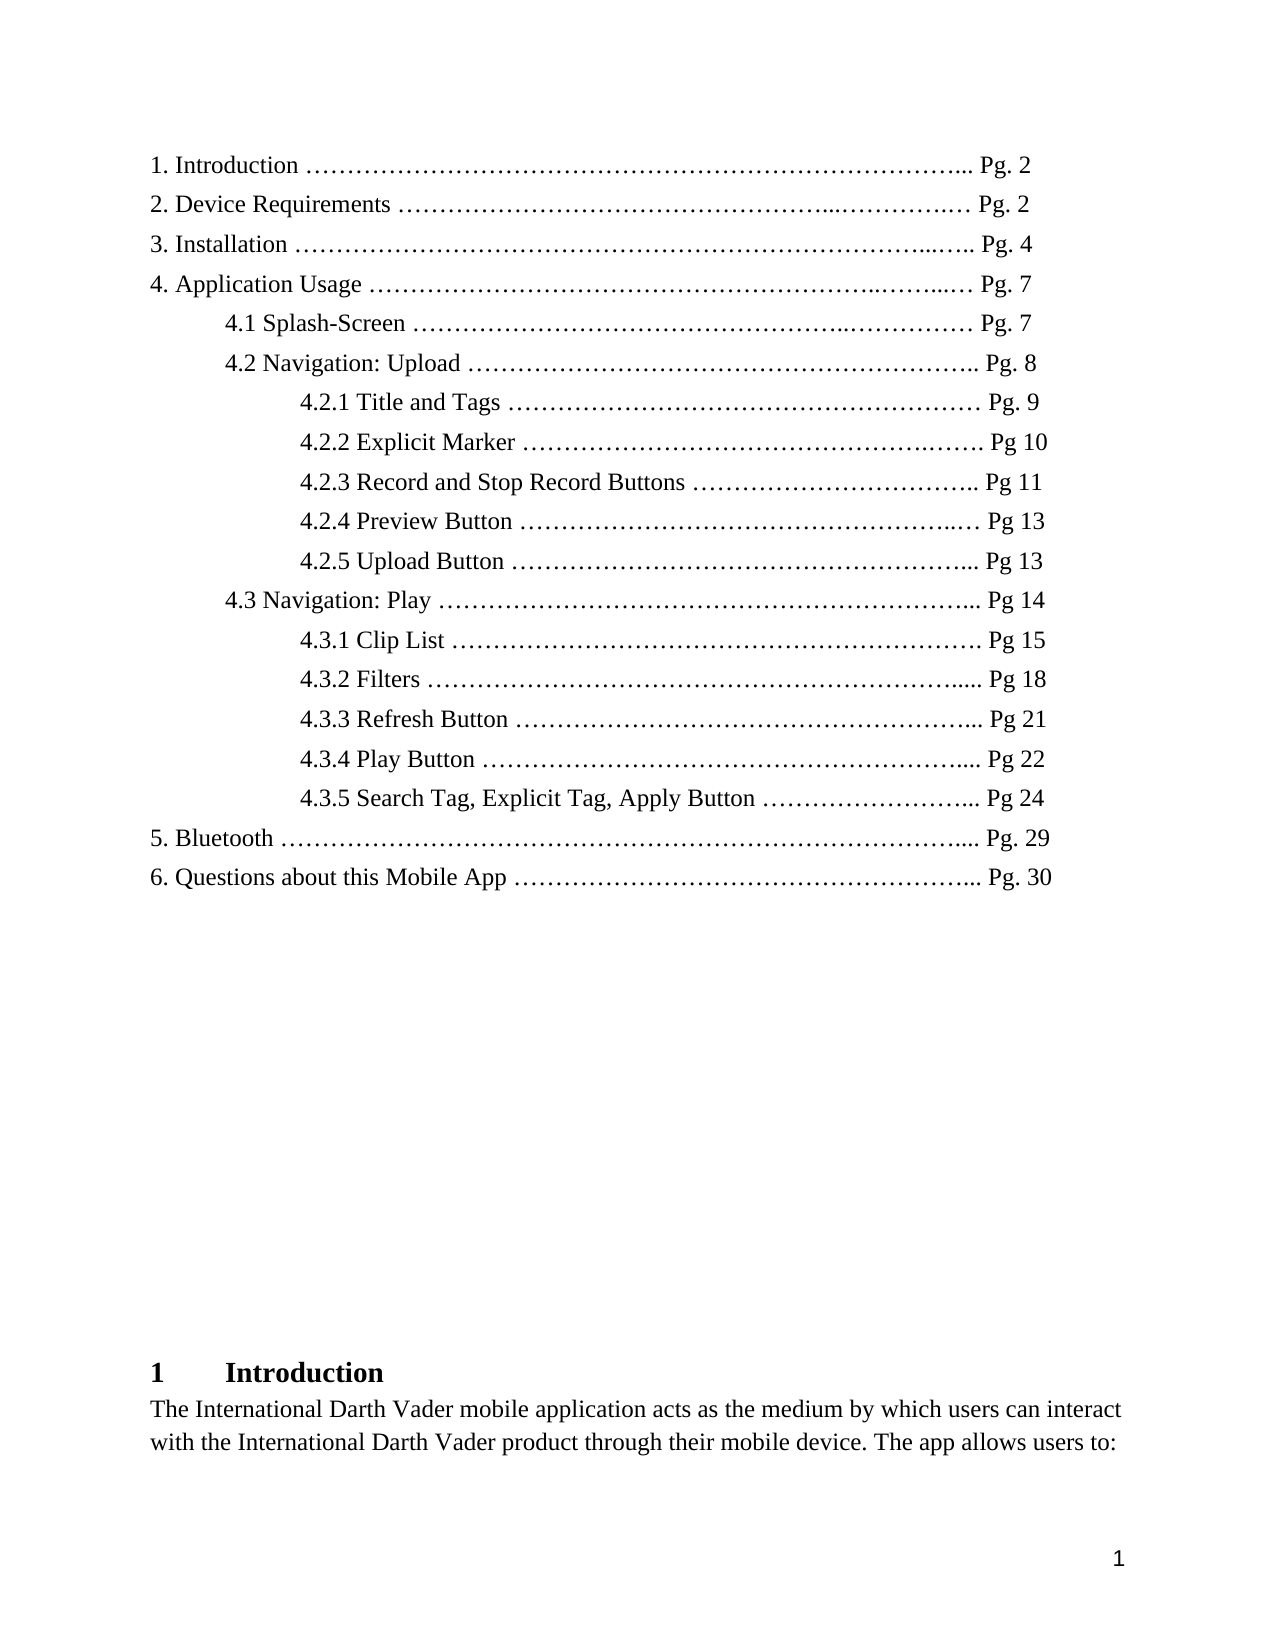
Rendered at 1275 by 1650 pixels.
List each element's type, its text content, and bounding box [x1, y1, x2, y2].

text 2. Device Requirements ……………………………………………...………….… Pg. 2 [150, 189, 1125, 218]
text 1 Introduction [150, 1355, 1125, 1389]
text 4.2 Navigation: Upload …………………………………………………….. Pg. 8 [150, 348, 1125, 377]
text 3. Installation …………………………………………………………………...….. Pg. 4 [150, 229, 1125, 258]
text 4.3.3 Refresh Button ………………………………………………... Pg 21 [225, 704, 1125, 733]
text 4.3 Navigation: Play ………………………………………………………... Pg 14 [150, 585, 1125, 614]
text 4.3.1 Clip List ………………………………………………………. Pg 15 [225, 625, 1125, 654]
text 1. Introduction ……………………………………………………………………... Pg. 2 [150, 150, 1125, 179]
text 4.2.1 Title and Tags ………………………………………………… Pg. 9 [150, 387, 1125, 416]
text 4.3.5 Search Tag, Explicit Tag, Apply Button ……………………... Pg 24 [225, 783, 1125, 812]
text 4.2.3 Record and Stop Record Buttons …………………………….. Pg 11 [150, 467, 1125, 495]
text 4.2.4 Preview Button ……………………………………………..… Pg 13 [150, 506, 1125, 535]
text 4.2.5 Upload Button ………………………………………………... Pg 13 [150, 546, 1125, 574]
text 4. Application Usage ……………………………………………………..……...… Pg. 7 [150, 269, 1125, 297]
text 6. Questions about this Mobile App ………………………………………………... Pg. 30 [150, 862, 1125, 891]
text 4.3.2 Filters ………………………………………………………..... Pg 18 [225, 664, 1125, 693]
text 5. Bluetooth ……………………………………………………………………….... Pg. 29 [150, 823, 1125, 852]
text 4.1 Splash-Screen ……………………………………………..…………… Pg. 7 [150, 308, 1125, 337]
text 4.2.2 Explicit Marker ………………………………………….……. Pg 10 [150, 427, 1125, 456]
text 4.3.4 Play Button ………………………………………………….... Pg 22 [225, 744, 1125, 772]
text The International Darth Vader mobile application acts as the medium by which users can interact with the International Darth Vader product through their mobile device. The app allows users to: [150, 1394, 1125, 1456]
